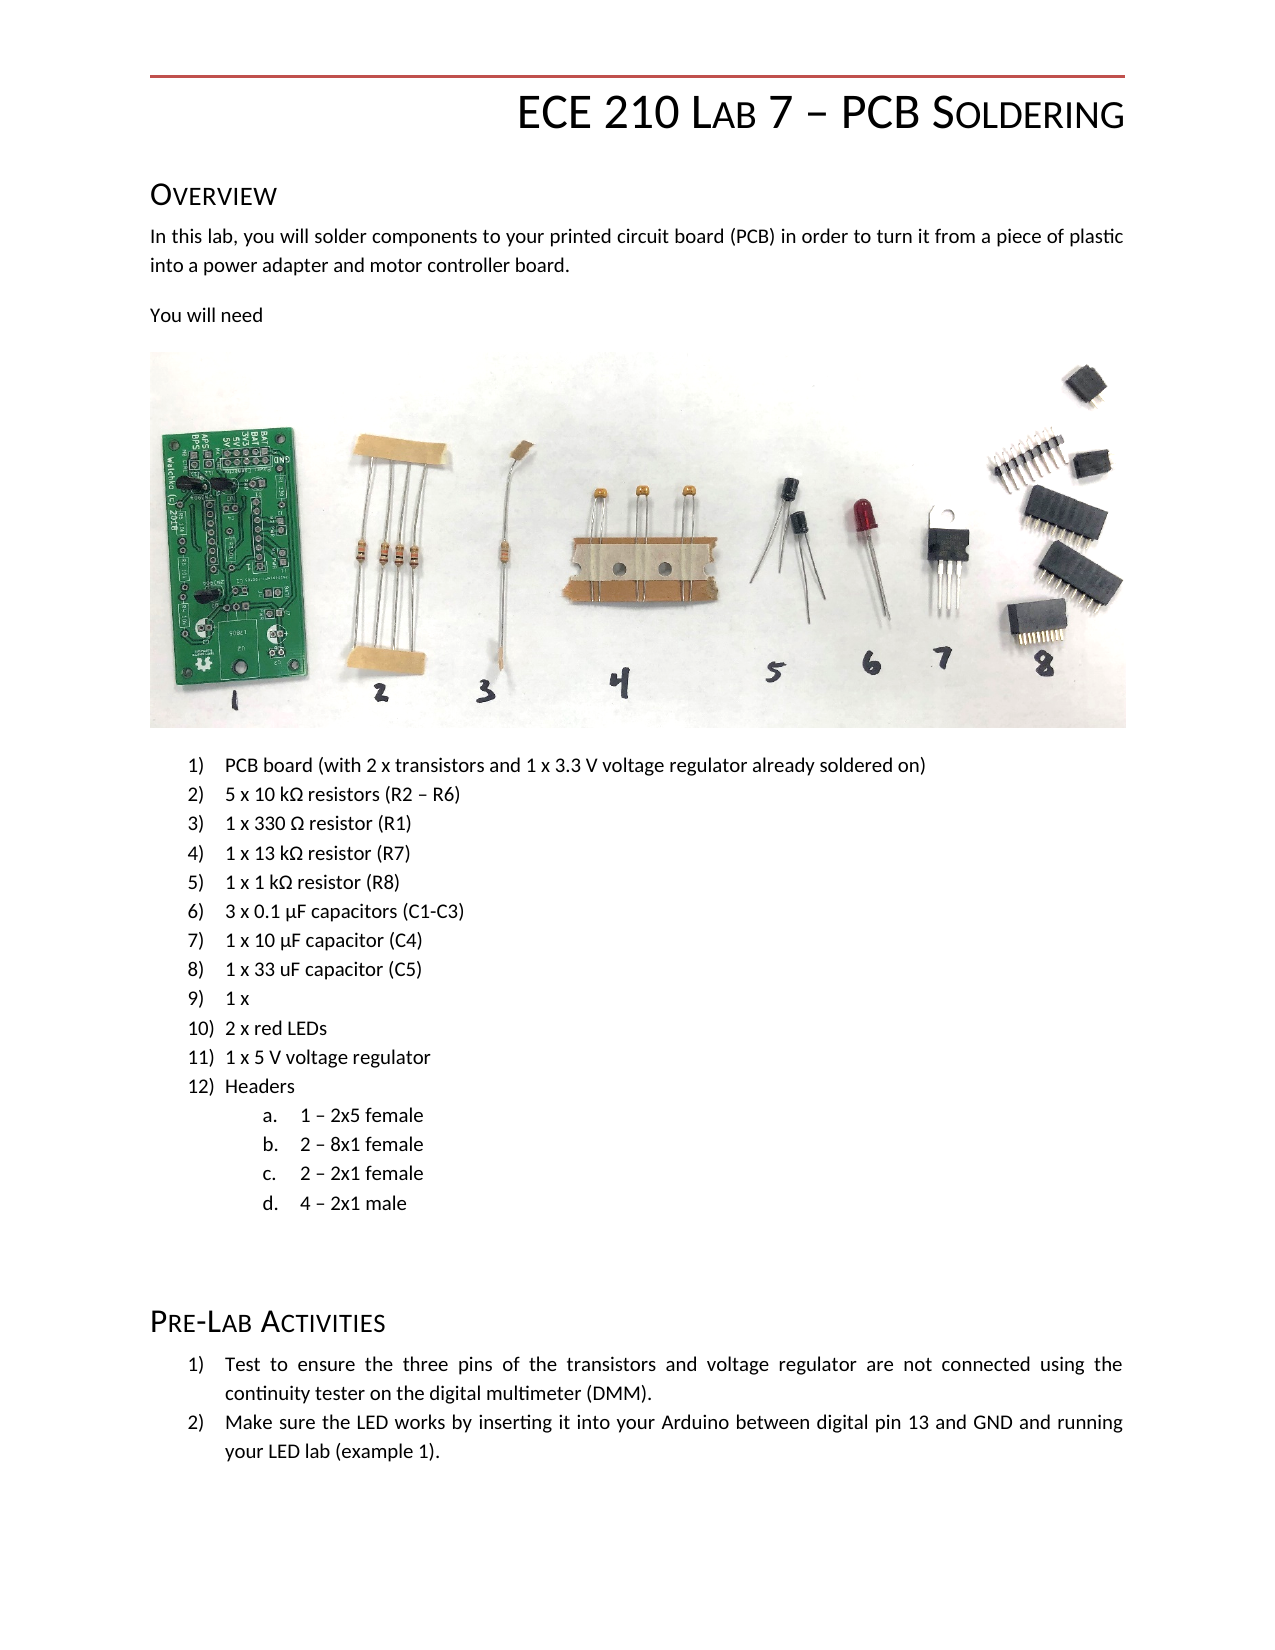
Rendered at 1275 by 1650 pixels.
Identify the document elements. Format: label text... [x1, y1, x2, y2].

list 5 x 10 kΩ resistors (R2 – R6) [187, 781, 1125, 807]
list 2 – 8x1 female [262, 1131, 1125, 1157]
list 1 x 5 V voltage regulator [187, 1044, 1125, 1069]
list 1 x 10 µF capacitor (C4) [187, 927, 1125, 953]
list 2 x red LEDs [187, 1015, 1125, 1040]
list 2 – 2x1 female [262, 1161, 1125, 1186]
list Headers [187, 1073, 1125, 1098]
list 1 x 330 Ω resistor (R1) [187, 811, 1125, 836]
list 4 – 2x1 male [262, 1190, 1125, 1215]
list 1 x 1 kΩ resistor (R8) [187, 869, 1125, 894]
subtitle Pre-Lab Activities [150, 1300, 1125, 1341]
list 1 – 2x5 female [262, 1102, 1125, 1128]
subtitle Overview [150, 172, 1125, 213]
list Make sure the LED works by inserting it into your Arduino between digital pin 13 and GND and running your LED lab (example 1). [187, 1409, 1125, 1464]
list 1 x 13 kΩ resistor (R7) [187, 840, 1125, 865]
title ECE 210 Lab 7 – PCB Soldering [150, 78, 1125, 141]
text You will need [150, 303, 1125, 328]
list Test to ensure the three pins of the transistors and voltage regulator are not connected using the continuity tester on the digital multimeter (DMM). [187, 1351, 1125, 1406]
list PCB board (with 2 x transistors and 1 x 3.3 V voltage regulator already soldered on) [187, 752, 1125, 778]
text In this lab, you will solder components to your printed circuit board (PCB) in order to turn it from a piece of plastic into a power adapter and motor controller board. [150, 223, 1125, 278]
list 3 x 0.1 µF capacitors (C1-C3) [187, 898, 1125, 923]
list 1 x [187, 986, 1125, 1011]
list 1 x 33 uF capacitor (C5) [187, 956, 1125, 982]
picture [150, 352, 1126, 728]
